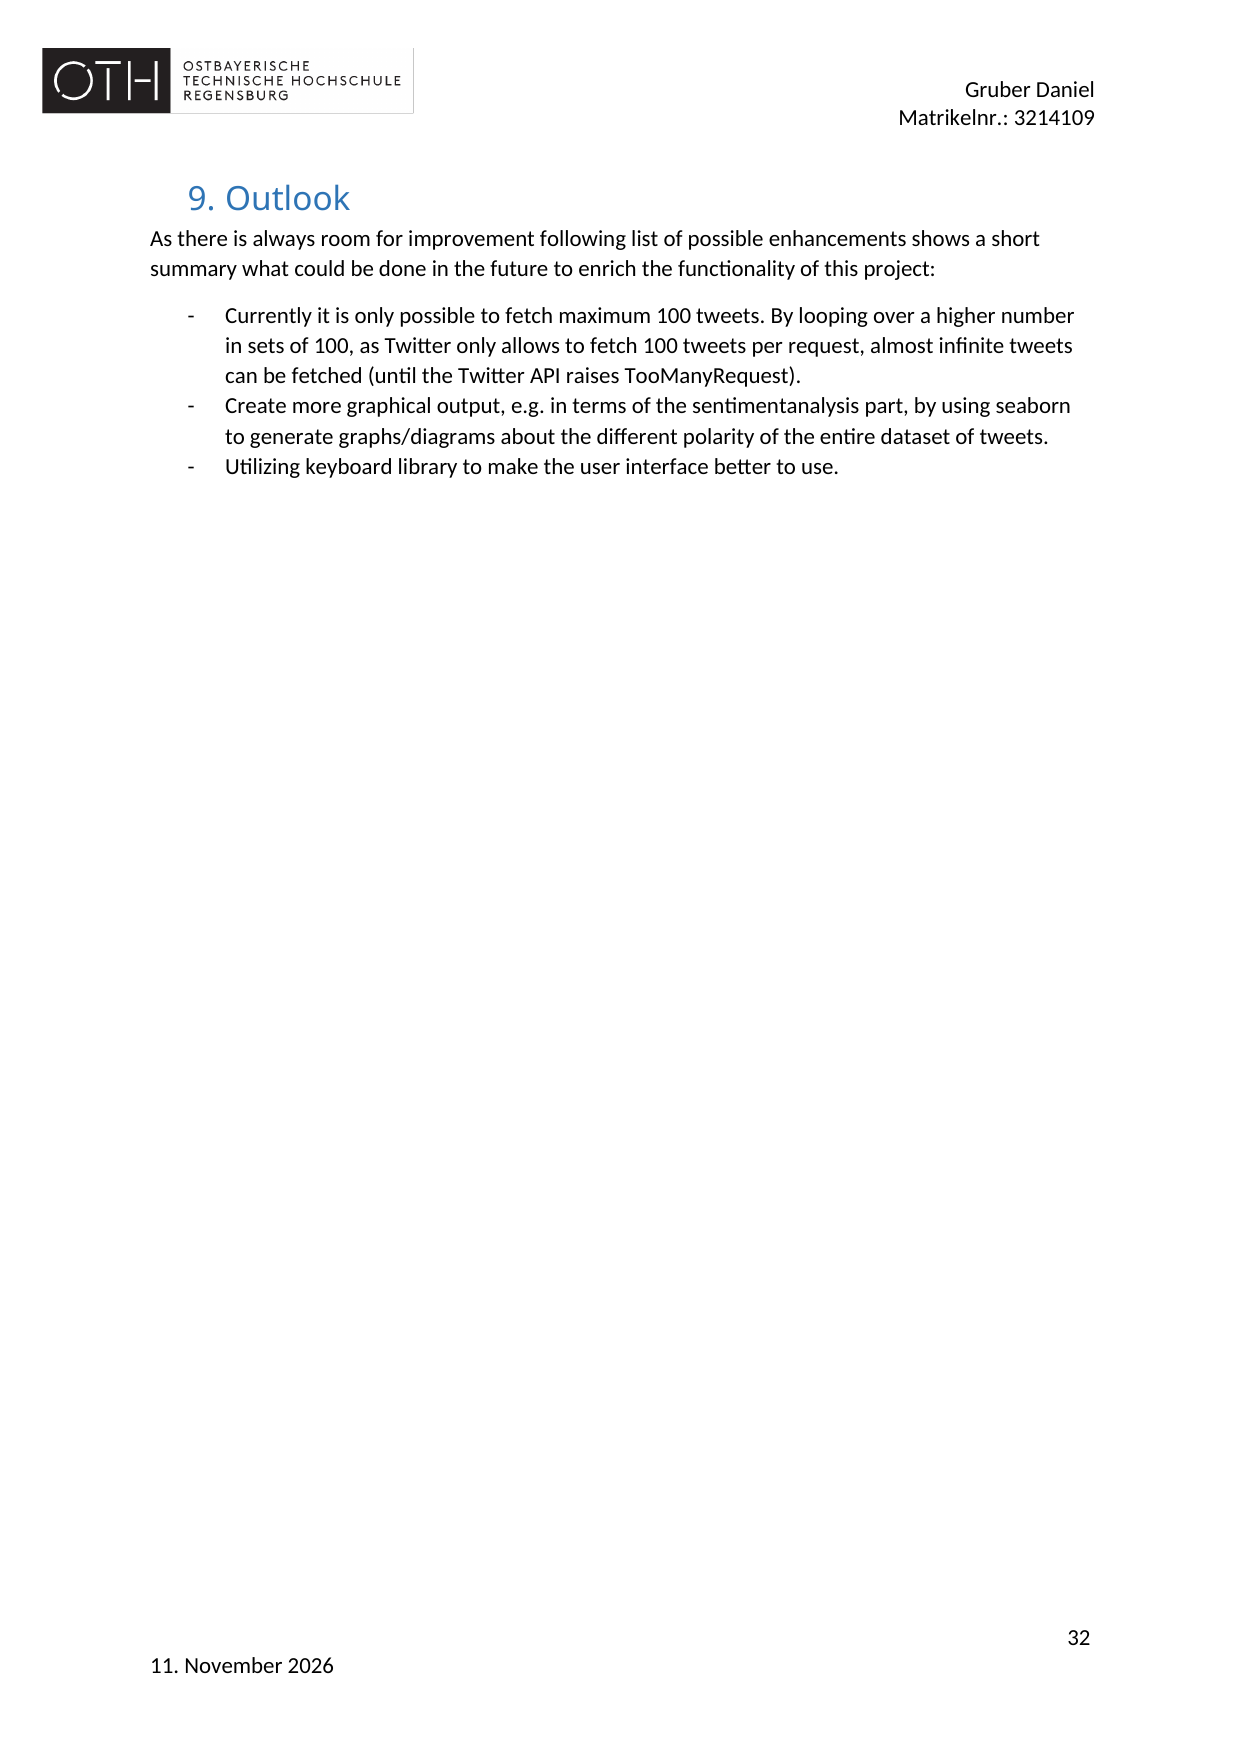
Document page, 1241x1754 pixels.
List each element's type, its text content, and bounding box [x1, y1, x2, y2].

text As there is always room for improvement following list of possible enhancements shows a short summary what could be done in the future to enrich the functionality of this project: [150, 224, 1090, 282]
picture [41, 48, 416, 117]
list Currently it is only possible to fetch maximum 100 tweets. By looping over a higher number in sets of 100, as Twitter only allows to fetch 100 tweets per request, almost infinite tweets can be fetched (until the Twitter API raises TooManyRequest). [187, 301, 1090, 389]
list Utilizing keyboard library to make the user interface better to use. [187, 452, 1090, 480]
subtitle Outlook [187, 175, 1090, 220]
list Create more graphical output, e.g. in terms of the sentimentanalysis part, by using seaborn to generate graphs/diagrams about the different polarity of the entire dataset of tweets. [187, 392, 1090, 450]
